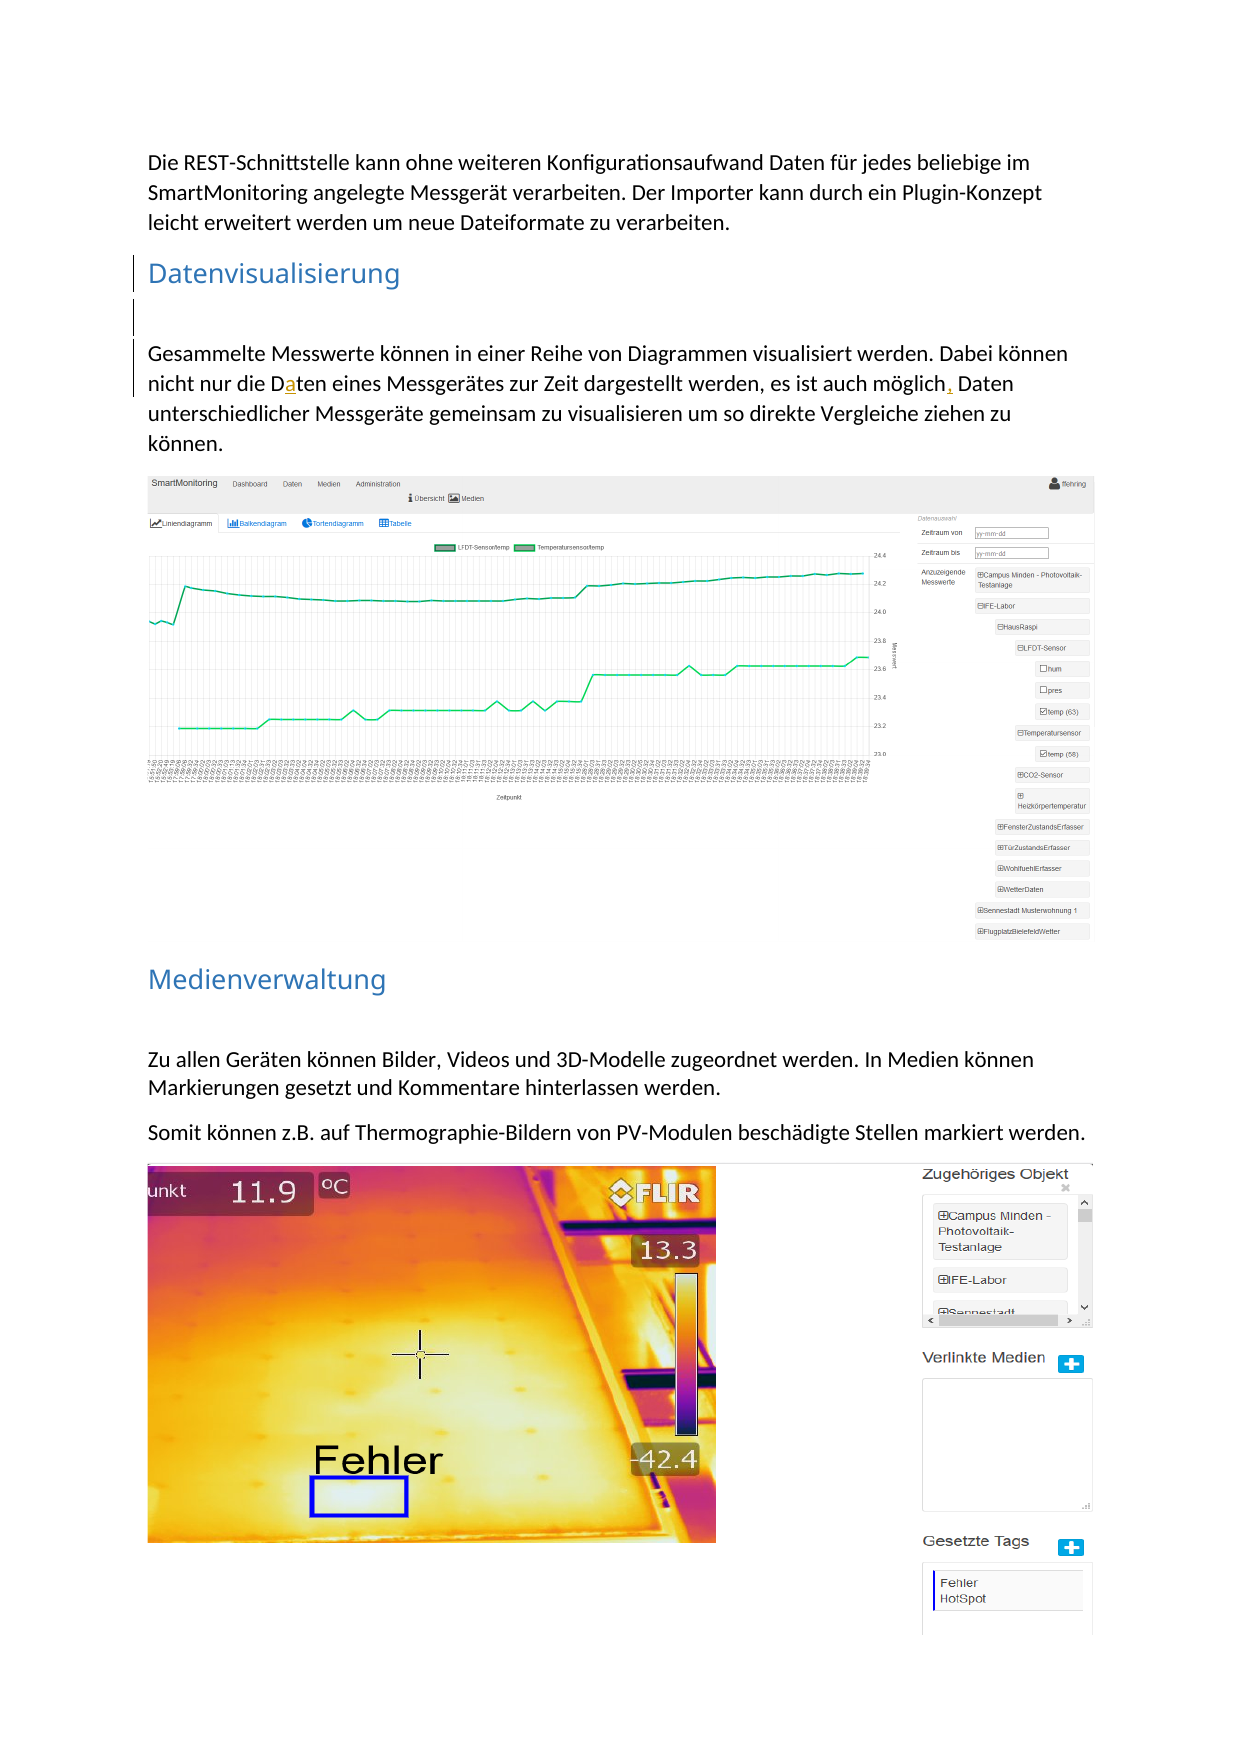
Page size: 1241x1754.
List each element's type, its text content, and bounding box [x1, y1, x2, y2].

picture [147, 1162, 1093, 1635]
text Zu allen Geräten können Bilder, Videos und 3D-Modelle zugeordnet werden. In Medien können Markierungen gesetzt und Kommentare hinterlassen werden. [148, 1045, 1093, 1101]
text Die REST-Schnittstelle kann ohne weiteren Konfigurationsaufwand Daten für jedes beliebige im SmartMonitoring angelegte Messgerät verarbeiten. Der Importer kann durch ein Plugin-Konzept leicht erweitert werden um neue Dateiformate zu verarbeiten. [148, 148, 1093, 236]
text Gesammelte Messwerte können in einer Reihe von Diagrammen visualisiert werden. Dabei können nicht nur die Dten eines Messgerätes zur Zeit dargestellt werden, es ist auch möglich Daten unterschiedlicher Messgeräte gemeinsam zu visualisieren um so direkte Vergleiche ziehen zu können. [148, 339, 1093, 457]
subtitle Datenvisualisierung [148, 255, 1093, 292]
picture [147, 476, 1095, 942]
text Somit können z.B. auf Thermographie-Bildern von PV-Modulen beschädigte Stellen markiert werden. [148, 1118, 1093, 1146]
subtitle Medienverwaltung [148, 961, 1093, 997]
